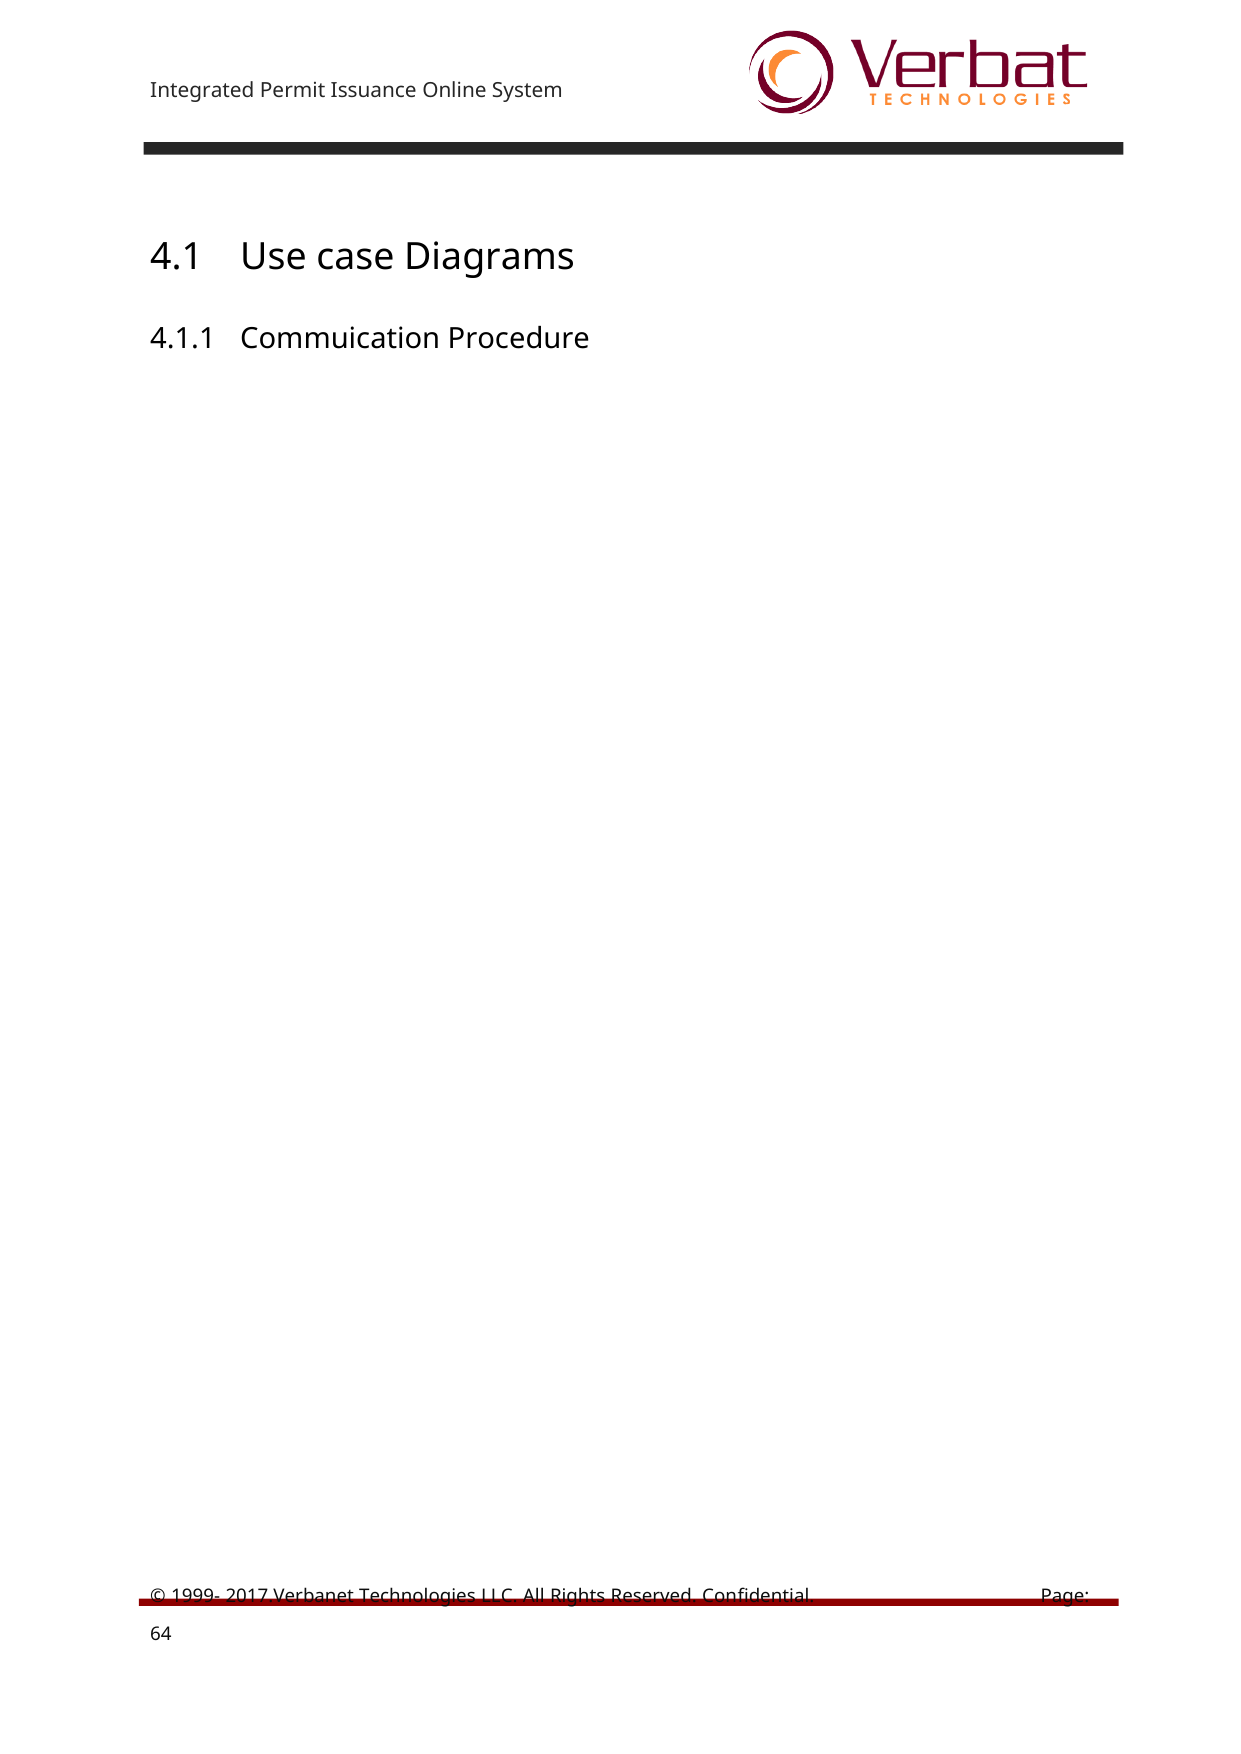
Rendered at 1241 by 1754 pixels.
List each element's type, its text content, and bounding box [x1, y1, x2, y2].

subtitle Use case Diagrams [150, 229, 1090, 280]
picture [745, 26, 1089, 114]
subtitle Commuication Procedure [150, 318, 1090, 357]
